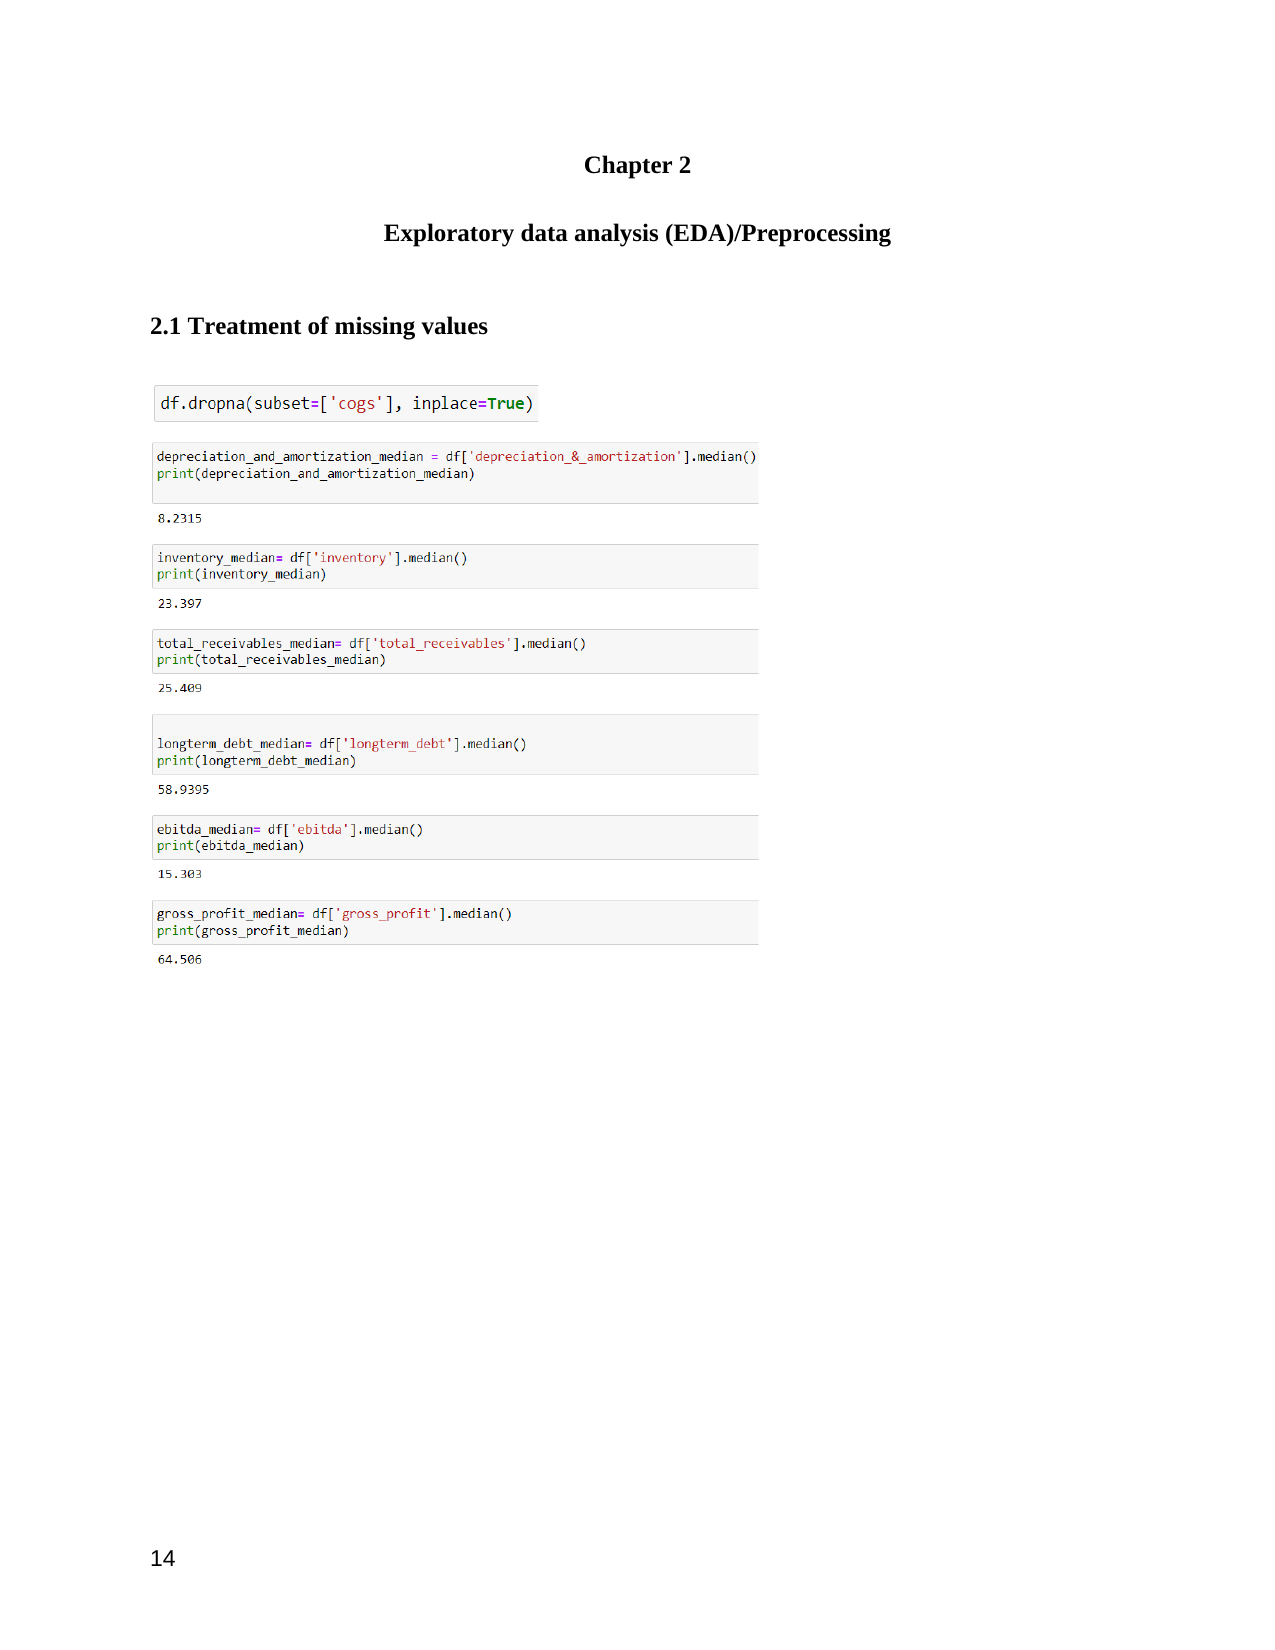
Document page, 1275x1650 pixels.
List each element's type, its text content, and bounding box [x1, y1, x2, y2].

picture [150, 440, 759, 967]
subtitle Exploratory data analysis (EDA)/Preprocessing [150, 218, 1125, 247]
picture [150, 379, 539, 427]
subtitle Chapter 2 [150, 150, 1125, 179]
subtitle 2.1 Treatment of missing values [150, 311, 1125, 340]
